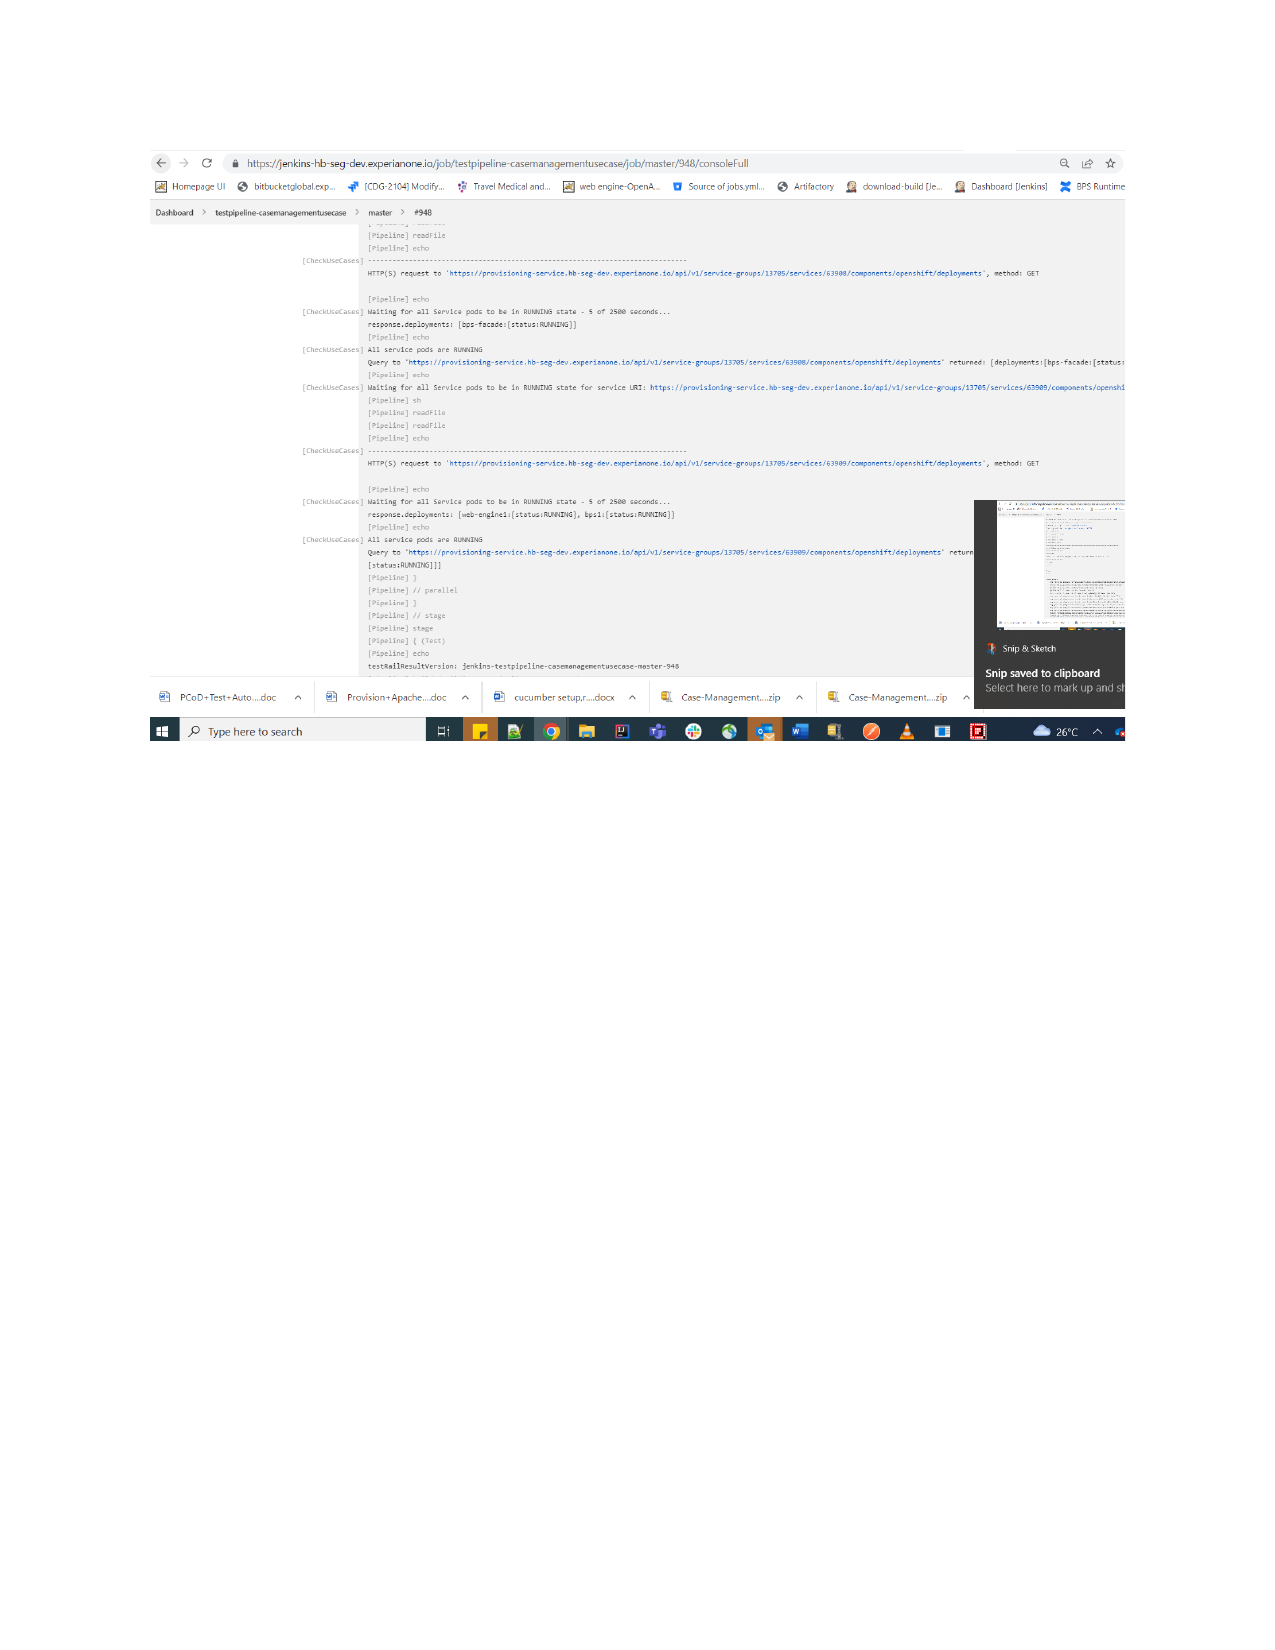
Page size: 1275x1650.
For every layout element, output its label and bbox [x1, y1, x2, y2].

picture [150, 150, 1125, 741]
